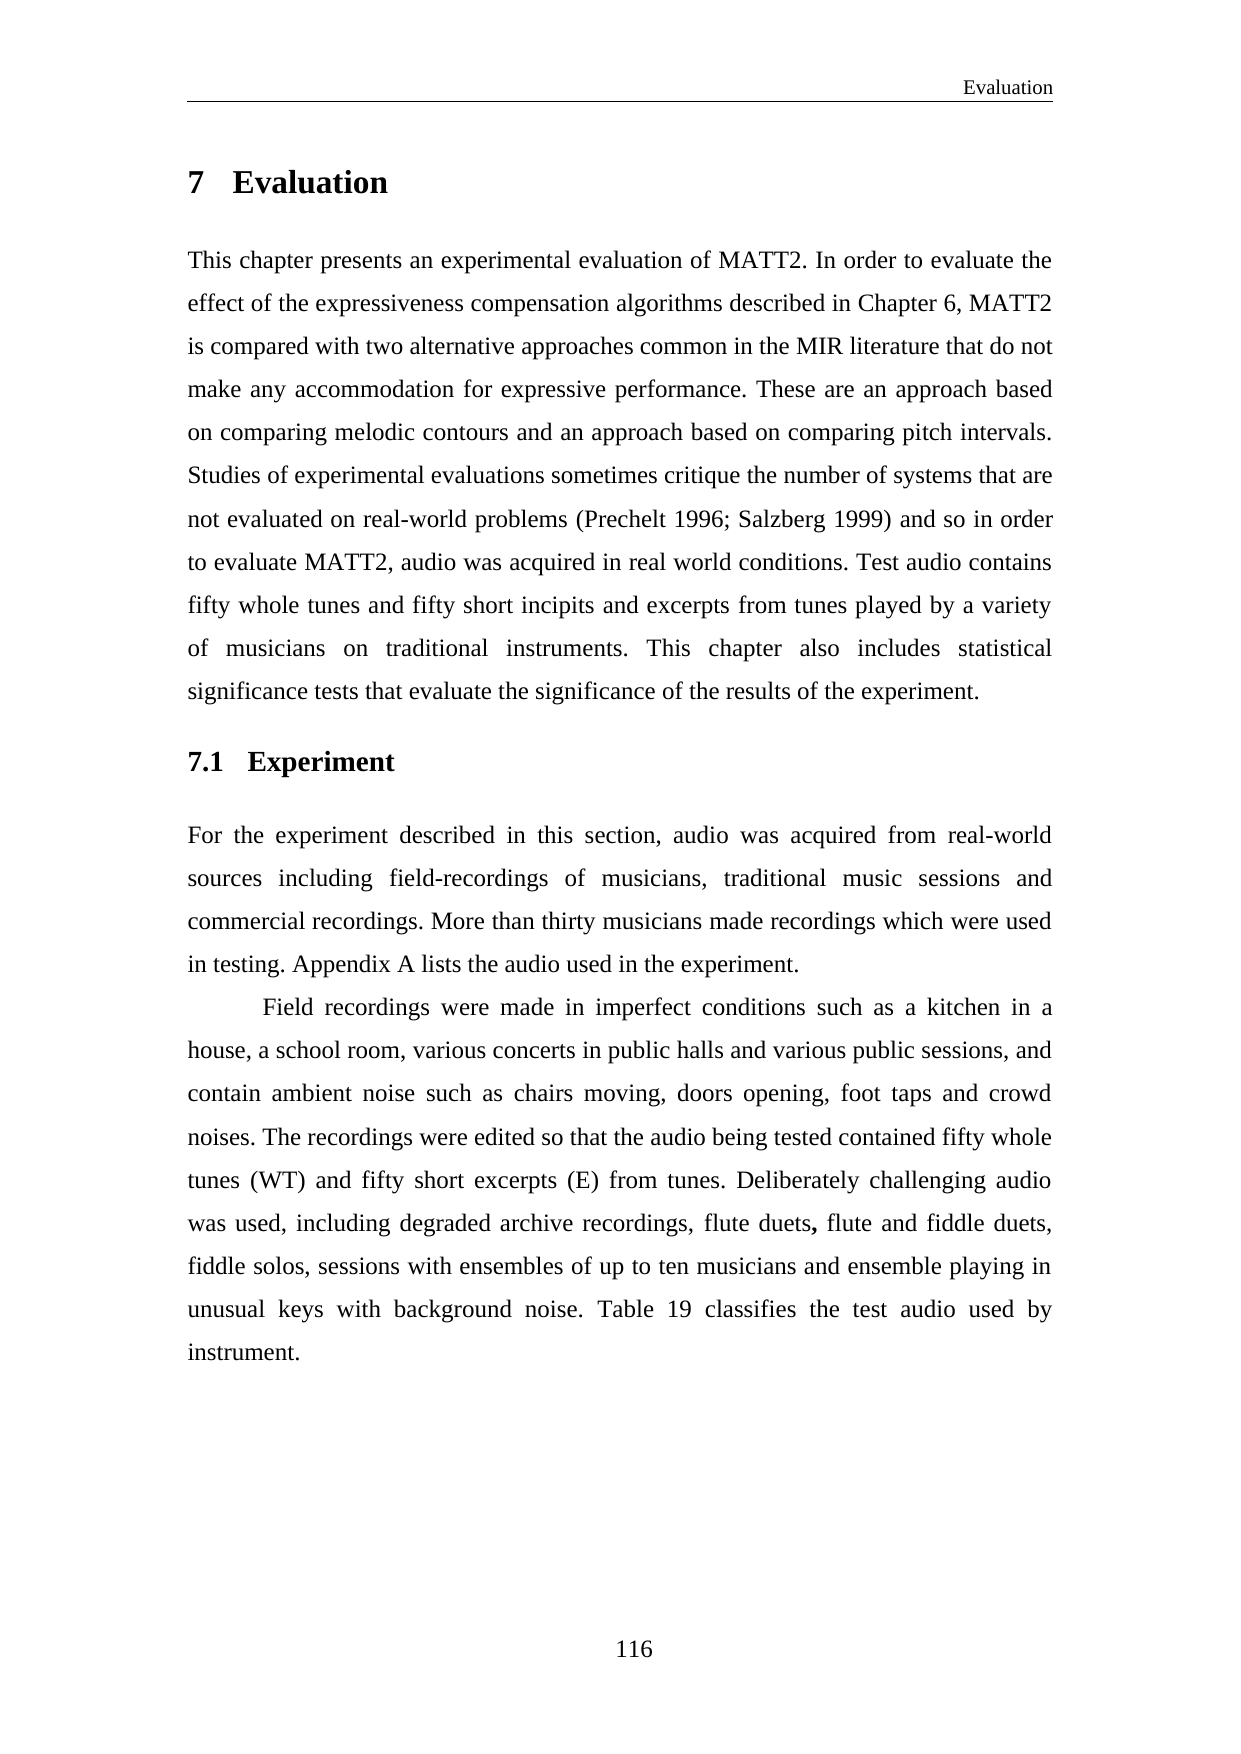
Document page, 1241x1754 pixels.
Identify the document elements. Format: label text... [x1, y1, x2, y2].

subtitle Experiment [187, 744, 1053, 778]
text This chapter presents an experimental evaluation of MATT2. In order to evaluate the effect of the expressiveness compensation algorithms described in Chapter 6, MATT2 is compared with two alternative approaches common in the MIR literature that do not make any accommodation for expressive performance. These are an approach based on comparing melodic contours and an approach based on comparing pitch intervals. Studies of experimental evaluations sometimes critique the number of systems that are not evaluated on real-world problems (Prechelt 1996; Salzberg 1999) and so in order to evaluate MATT2, audio was acquired in real world conditions. Test audio contains fifty whole tunes and fifty short incipits and excerpts from tunes played by a variety of musicians on traditional instruments. This chapter also includes statistical significance tests that evaluate the significance of the results of the experiment. [187, 245, 1053, 705]
subtitle Evaluation [187, 162, 1053, 201]
text Field recordings were made in imperfect conditions such as a kitchen in a house, a school room, various concerts in public halls and various public sessions, and contain ambient noise such as chairs moving, doors opening, foot taps and crowd noises. The recordings were edited so that the audio being tested contained fifty whole tunes (WT) and fifty short excerpts (E) from tunes. Deliberately challenging audio was used, including degraded archive recordings, flute duets, flute and fiddle duets, fiddle solos, sessions with ensembles of up to ten musicians and ensemble playing in unusual keys with background noise. Table 19 classifies the test audio used by instrument. [187, 992, 1053, 1366]
text For the experiment described in this section, audio was acquired from real-world sources including field-recordings of musicians, traditional music sessions and commercial recordings. More than thirty musicians made recordings which were used in testing. Appendix A lists the audio used in the experiment. [187, 820, 1053, 978]
